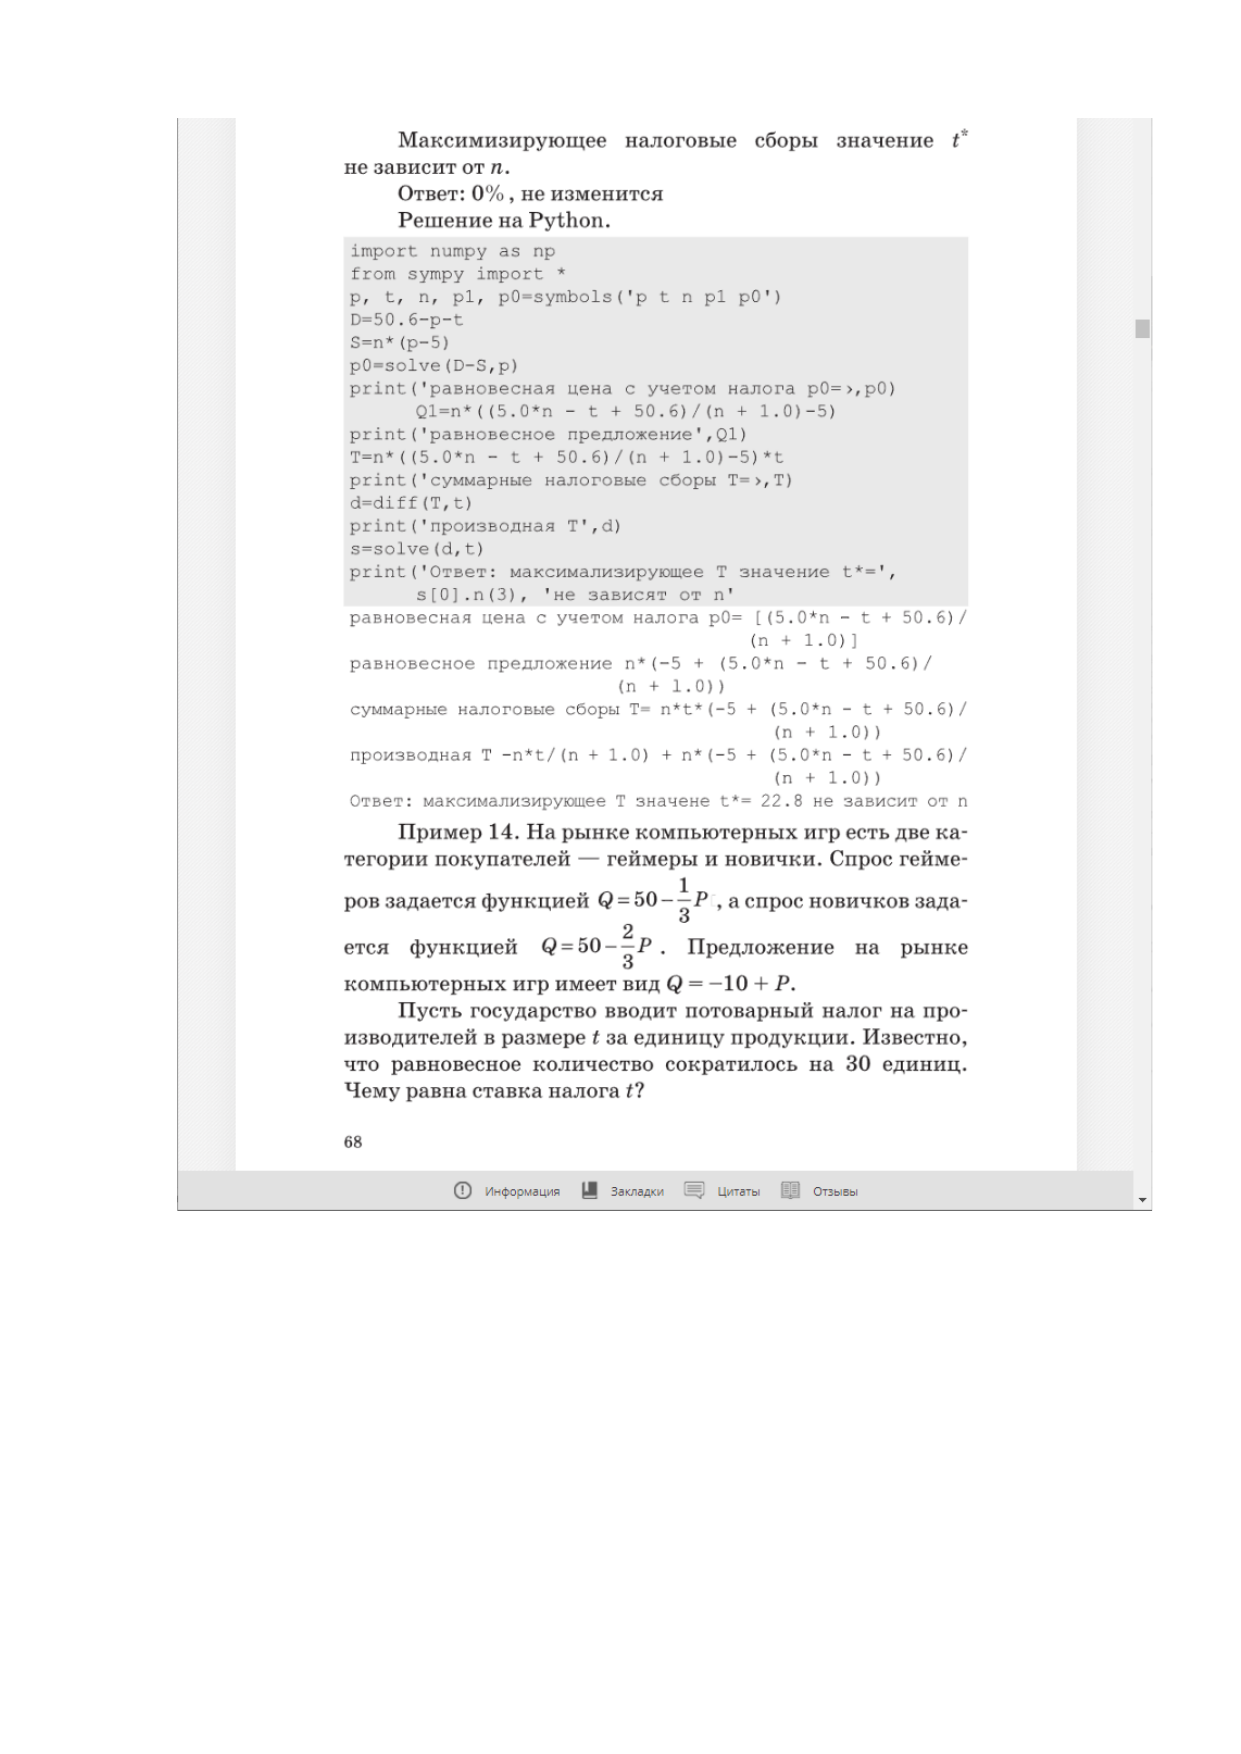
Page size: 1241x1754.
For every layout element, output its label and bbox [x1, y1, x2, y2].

picture [177, 118, 1153, 1211]
